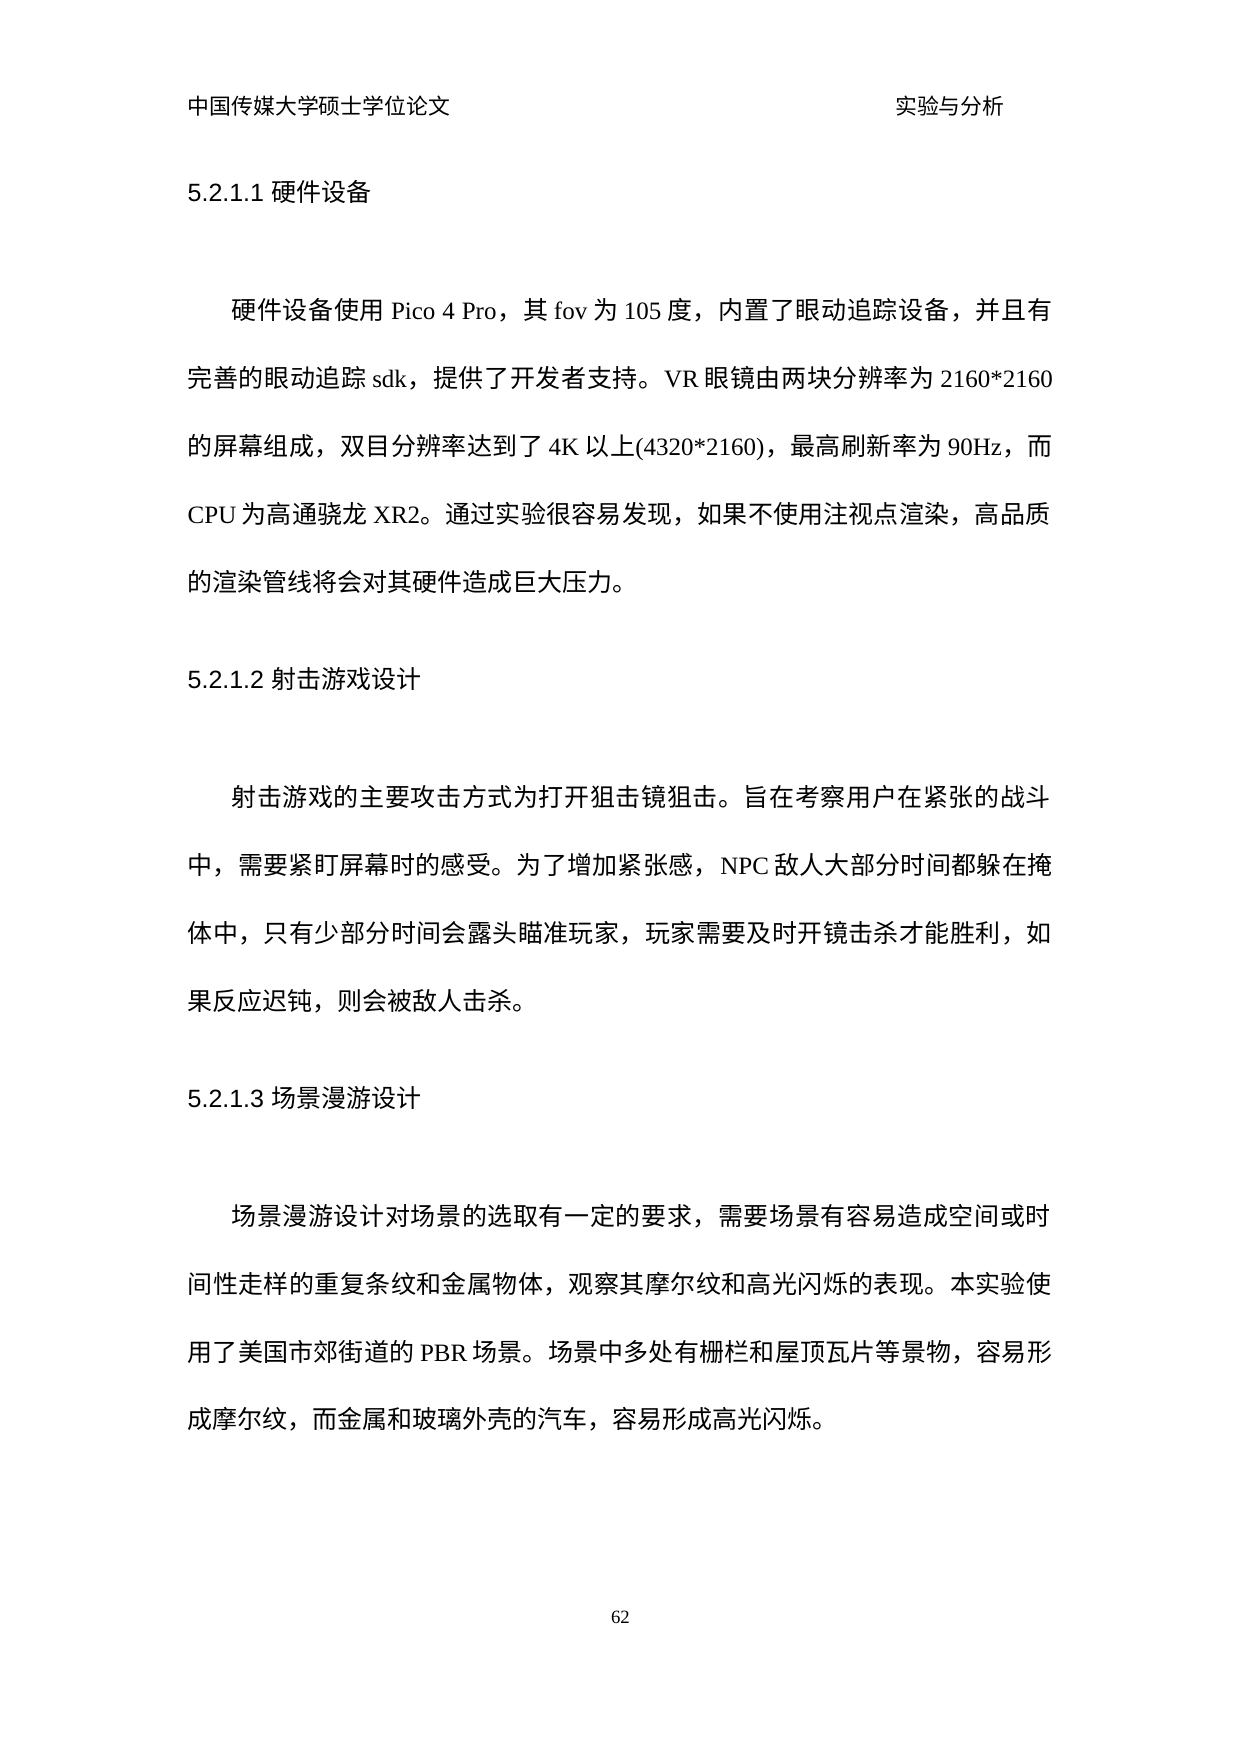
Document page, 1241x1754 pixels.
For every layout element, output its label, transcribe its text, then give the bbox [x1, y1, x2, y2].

subtitle 5.2.1.2 射击游戏设计 [187, 643, 1053, 711]
text 硬件设备使用Pico 4 Pro，其fov为105度，内置了眼动追踪设备，并且有完善的眼动追踪sdk，提供了开发者支持。VR眼镜由两块分辨率为2160*2160的屏幕组成，双目分辨率达到了4K以上(4320*2160)，最高刷新率为90Hz，而CPU为高通骁龙XR2。通过实验很容易发现，如果不使用注视点渲染，高品质的渲染管线将会对其硬件造成巨大压力。 [187, 275, 1053, 614]
text 场景漫游设计对场景的选取有一定的要求，需要场景有容易造成空间或时间性走样的重复条纹和金属物体，观察其摩尔纹和高光闪烁的表现。本实验使用了美国市郊街道的PBR场景。场景中多处有栅栏和屋顶瓦片等景物，容易形成摩尔纹，而金属和玻璃外壳的汽车，容易形成高光闪烁。 [187, 1180, 1053, 1452]
subtitle 5.2.1.3 场景漫游设计 [187, 1062, 1053, 1130]
text 射击游戏的主要攻击方式为打开狙击镜狙击。旨在考察用户在紧张的战斗中，需要紧盯屏幕时的感受。为了增加紧张感，NPC敌人大部分时间都躲在掩体中，只有少部分时间会露头瞄准玩家，玩家需要及时开镜击杀才能胜利，如果反应迟钝，则会被敌人击杀。 [187, 761, 1053, 1033]
subtitle 5.2.1.1 硬件设备 [187, 157, 1053, 224]
